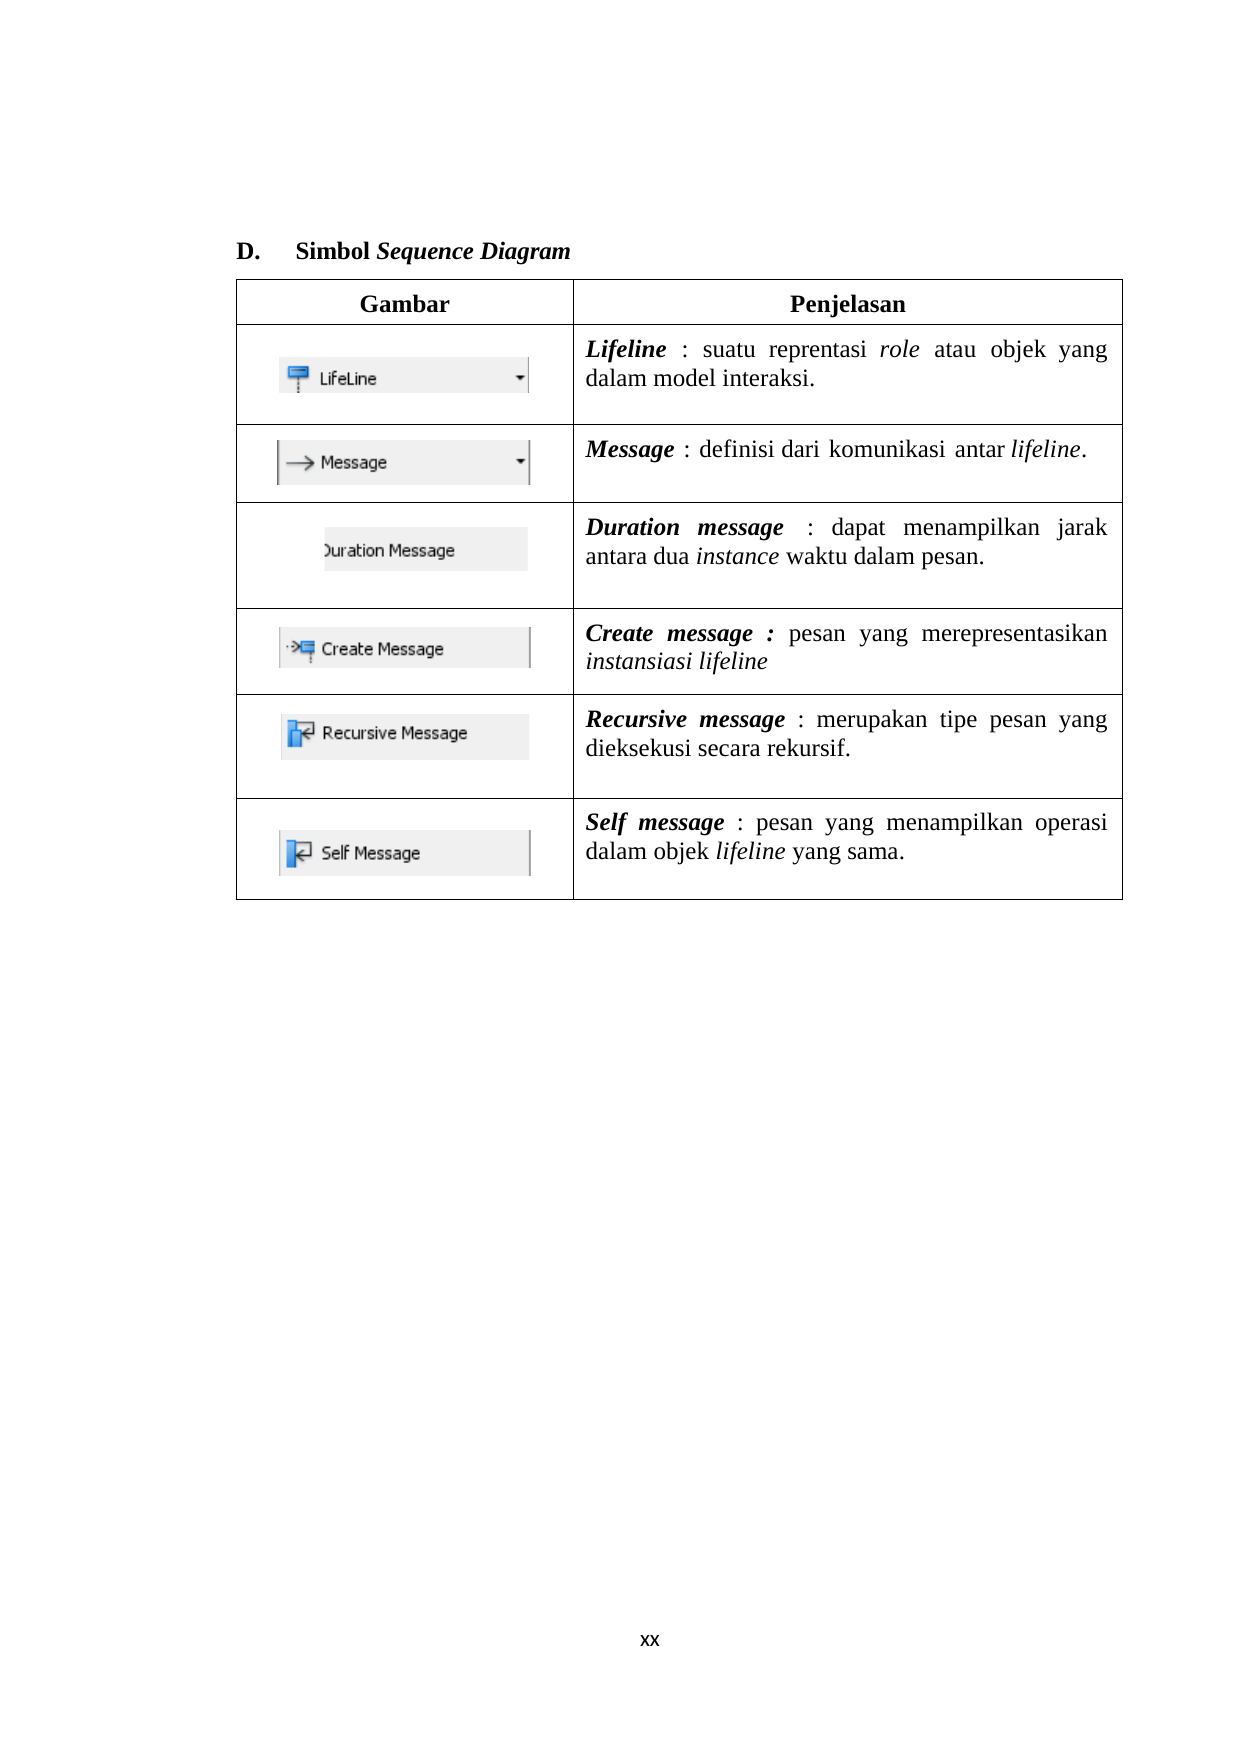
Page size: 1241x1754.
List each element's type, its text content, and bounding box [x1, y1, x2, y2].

table_cell Self message : pesan yang menampilkan operasi dalam objek lifeline yang sama. [574, 799, 1122, 899]
table_cell [237, 799, 573, 899]
table_cell Recursive message : merupakan tipe pesan yang dieksekusi secara rekursif. [574, 695, 1122, 797]
picture [279, 527, 525, 568]
subtitle Simbol Sequence Diagram [236, 236, 1063, 265]
table_cell [237, 325, 573, 424]
table_cell [237, 503, 573, 607]
table_cell [237, 609, 573, 694]
table_cell Message : definisi dari komunikasi antar lifeline. [574, 425, 1122, 502]
table_header Gambar [237, 280, 573, 324]
table_cell Duration message : dapat menampilkan jarak antara dua instance waktu dalam pesan. [574, 503, 1122, 607]
table_header Penjelasan [574, 280, 1122, 324]
table_cell [237, 695, 573, 797]
table_cell Lifeline : suatu reprentasi role atau objek yang dalam model interaksi. [574, 325, 1122, 424]
table_cell [237, 425, 573, 502]
table_cell Create message : pesan yang merepresentasikan instansiasi lifeline [574, 609, 1122, 694]
